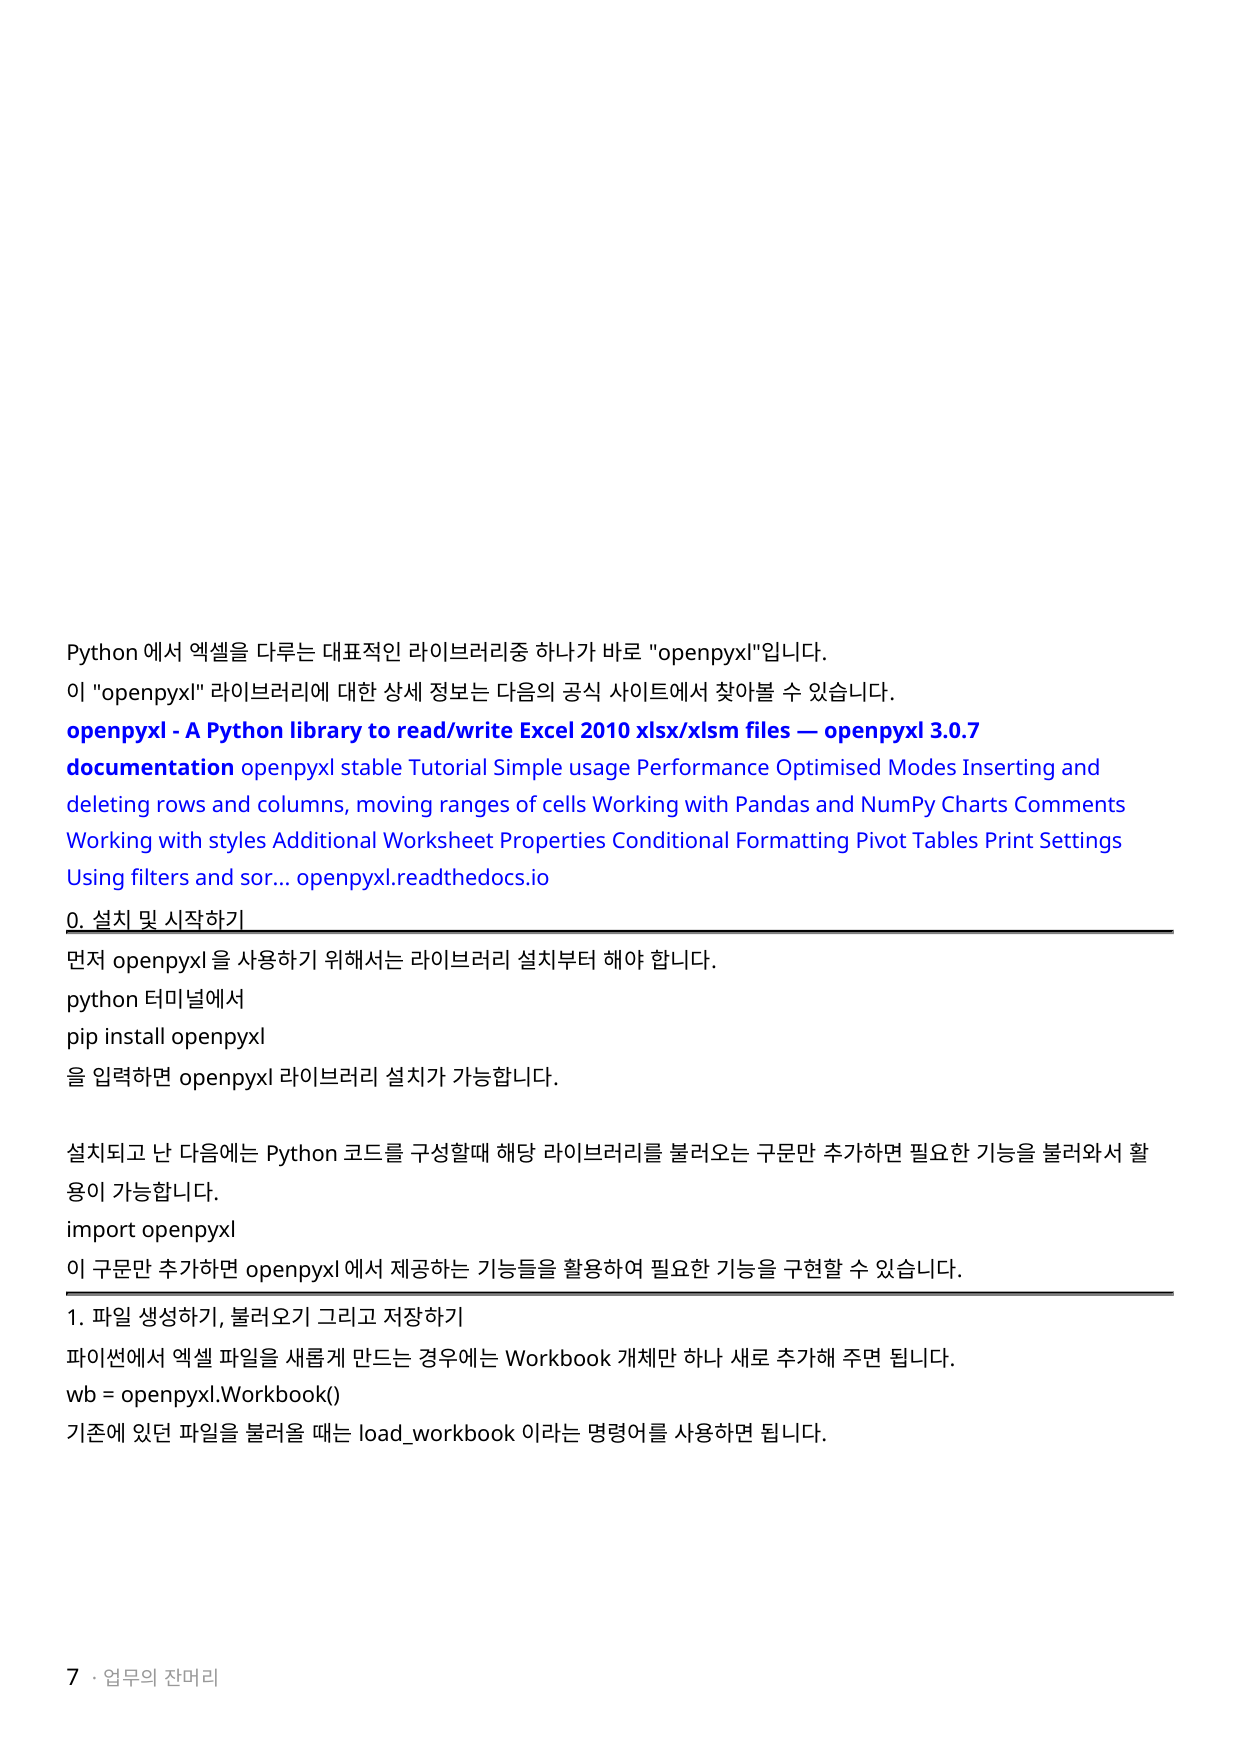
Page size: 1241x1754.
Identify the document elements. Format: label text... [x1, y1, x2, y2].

text openpyxl - A Python library to read/write Excel 2010 xlsx/xlsm files — openpyxl 3.0.7 documentation openpyxl stable Tutorial Simple usage Performance Optimised Modes Inserting and deleting rows and columns, moving ranges of cells Working with Pandas and NumPy Charts Comments Working with styles Additional Worksheet Properties Conditional Formatting Pivot Tables Print Settings Using filters and sor... openpyxl.readthedocs.io [66, 715, 1128, 891]
text 이 "openpyxl" 라이브러리에 대한 상세 정보는 다음의 공식 사이트에서 찾아볼 수 있습니다. [66, 675, 1240, 707]
text 먼저 openpyxl을 사용하기 위해서는 라이브러리 설치부터 해야 합니다. python 터미널에서 [66, 943, 723, 1014]
list 설치 및 시작하기 [66, 903, 1240, 934]
text 기존에 있던 파일을 불러올 때는 load_workbook 이라는 명령어를 사용하면 됩니다. [66, 1416, 1240, 1447]
text Python에서 엑셀을 다루는 대표적인 라이브러리중 하나가 바로 "openpyxl"입니다. [66, 635, 1240, 667]
text 을 입력하면 openpyxl 라이브러리 설치가 가능합니다. [66, 1059, 1240, 1091]
text 파이썬에서 엑셀 파일을 새롭게 만드는 경우에는 Workbook 개체만 하나 새로 추가해 주면 됩니다. wb = openpyxl.Workbook() [66, 1341, 974, 1409]
text pip install openpyxl [66, 1021, 1240, 1051]
text import openpyxl [66, 1214, 1240, 1243]
text 설치되고 난 다음에는 Python 코드를 구성할때 해당 라이브러리를 불러오는 구문만 추가하면 필요한 기능을 불러와서 활 용이 가능합니다. [66, 1136, 1170, 1206]
text 이 구문만 추가하면 openpyxl에서 제공하는 기능들을 활용하여 필요한 기능을 구현할 수 있습니다. [66, 1252, 1240, 1284]
list 파일 생성하기, 불러오기 그리고 저장하기 [66, 1288, 1240, 1332]
